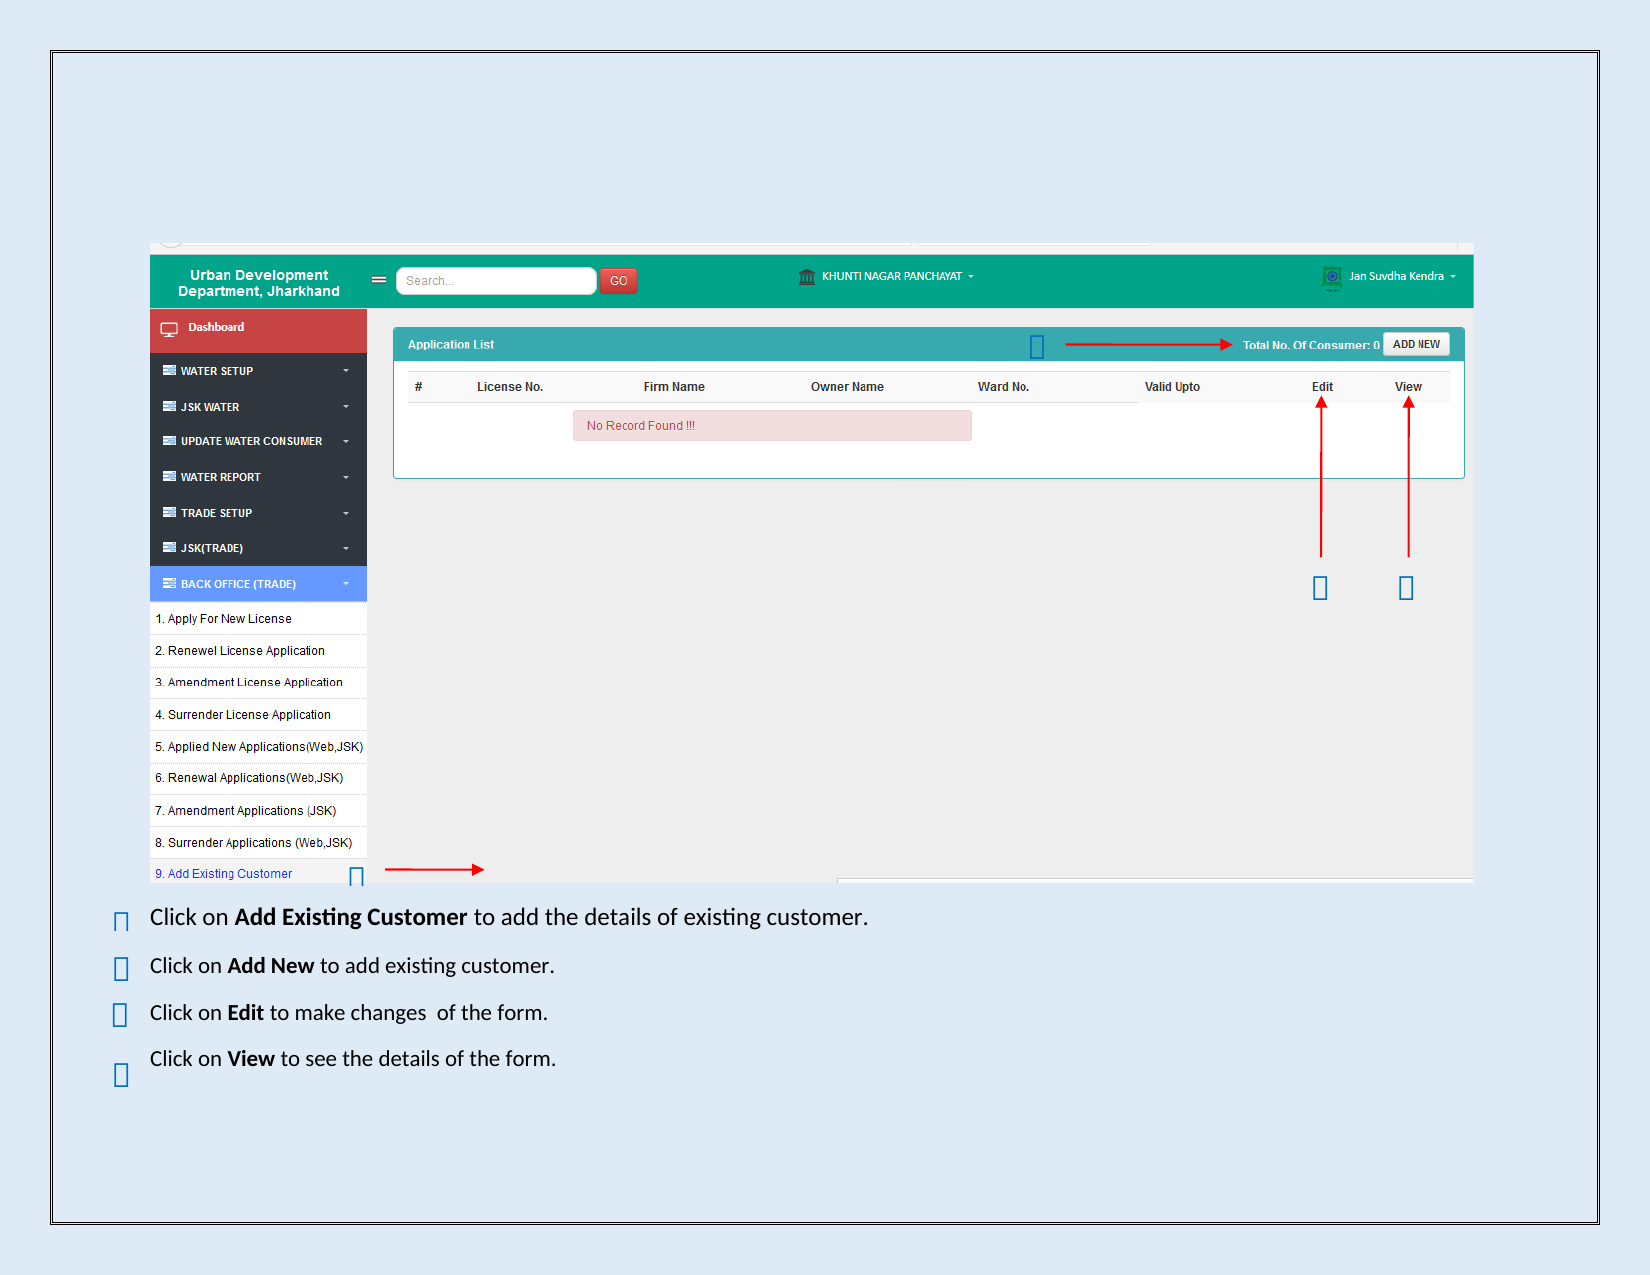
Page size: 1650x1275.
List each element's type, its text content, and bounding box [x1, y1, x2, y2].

text Click on Edit to make changes of the form. [150, 998, 1500, 1026]
picture [150, 243, 1474, 883]
text Click on Add Existing Customer to add the details of existing customer. [150, 901, 1500, 932]
picture [351, 869, 361, 883]
text Click on View to see the details of the form. [150, 1044, 1500, 1072]
text Click on Add New to add existing customer. [150, 951, 1500, 979]
